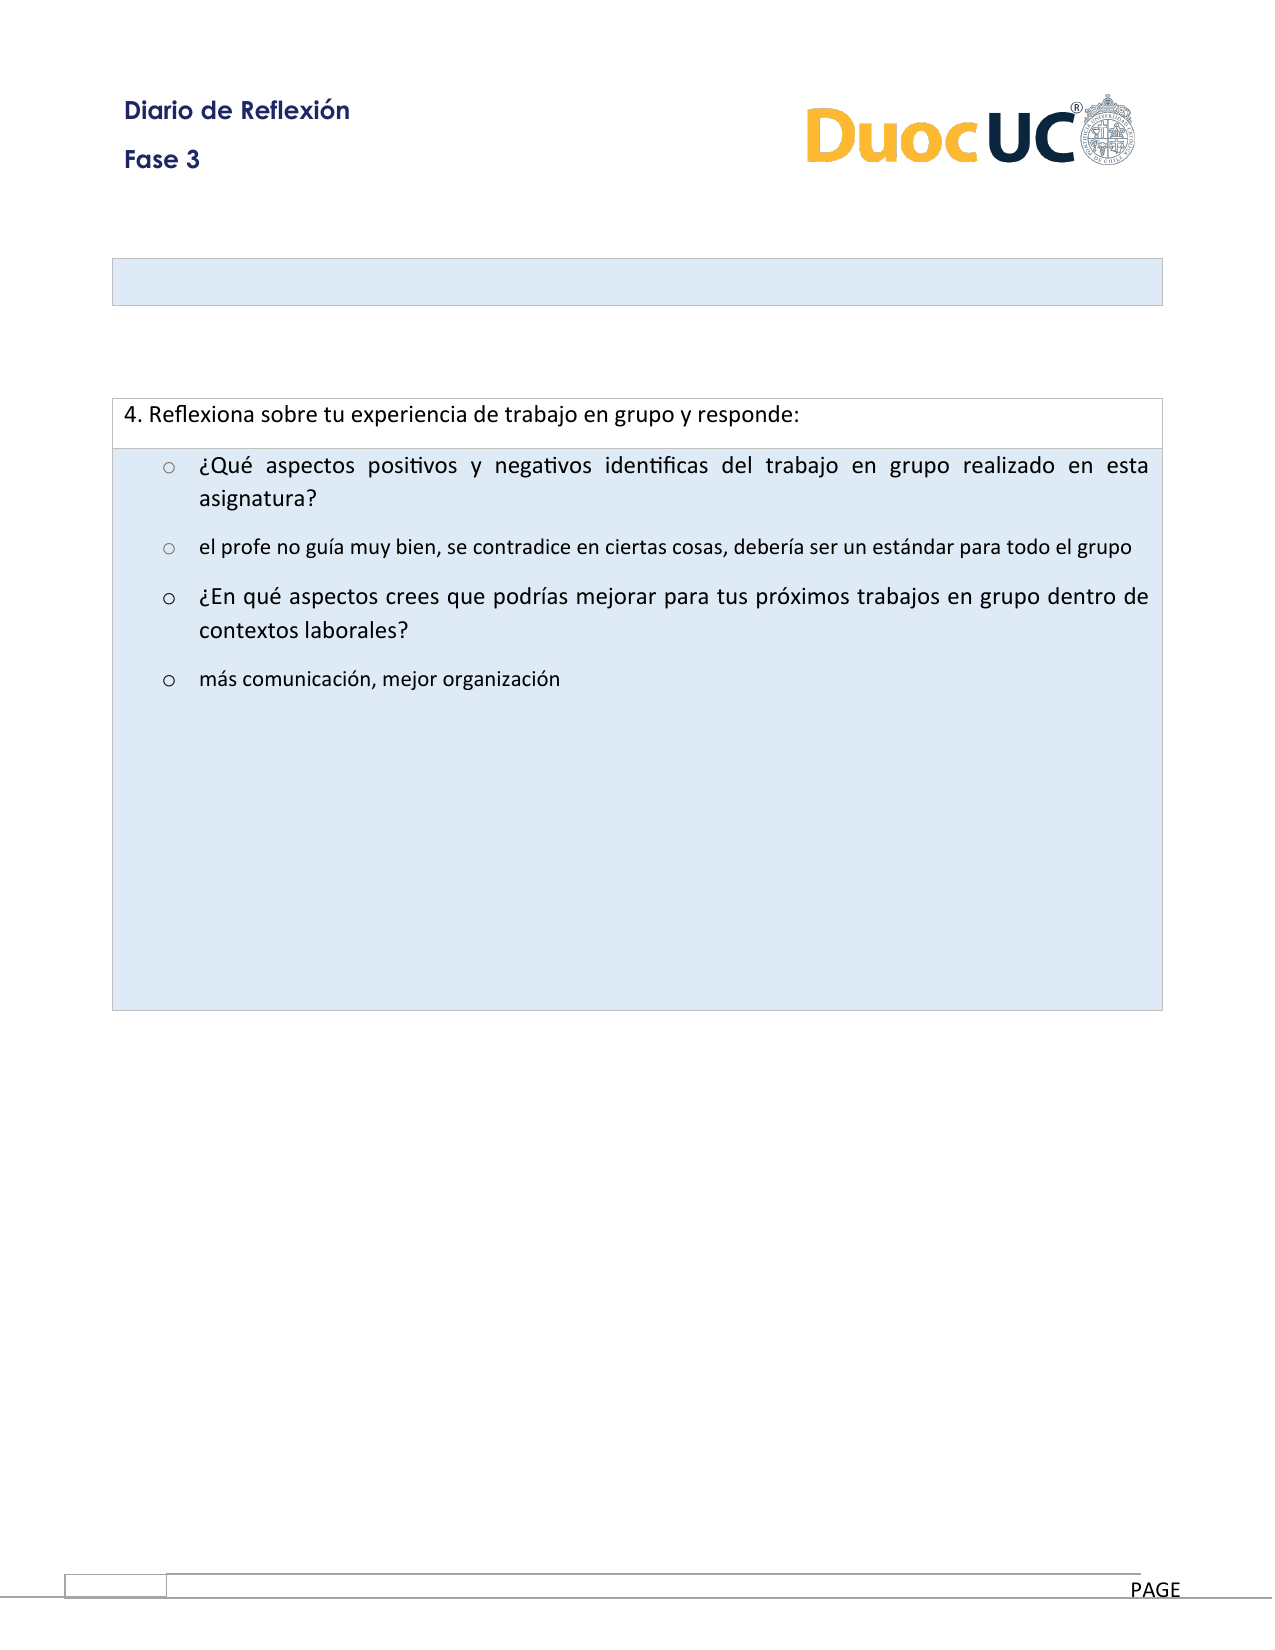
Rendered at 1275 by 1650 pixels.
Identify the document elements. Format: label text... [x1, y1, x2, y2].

table_cell ¿Qué aspectos positivos y negativos identificas del trabajo en grupo realizado en esta asignatura? el profe no guía muy bien, se contradice en ciertas cosas, debería ser un estándar para todo el grupo ¿En qué aspectos crees que podrías mejorar para tus próximos trabajos en grupo dentro de contextos laborales? más comunicación, mejor organización [113, 449, 1162, 1010]
picture [807, 94, 1135, 165]
table_header 4. Reflexiona sobre tu experiencia de trabajo en grupo y responde: [113, 399, 1162, 448]
